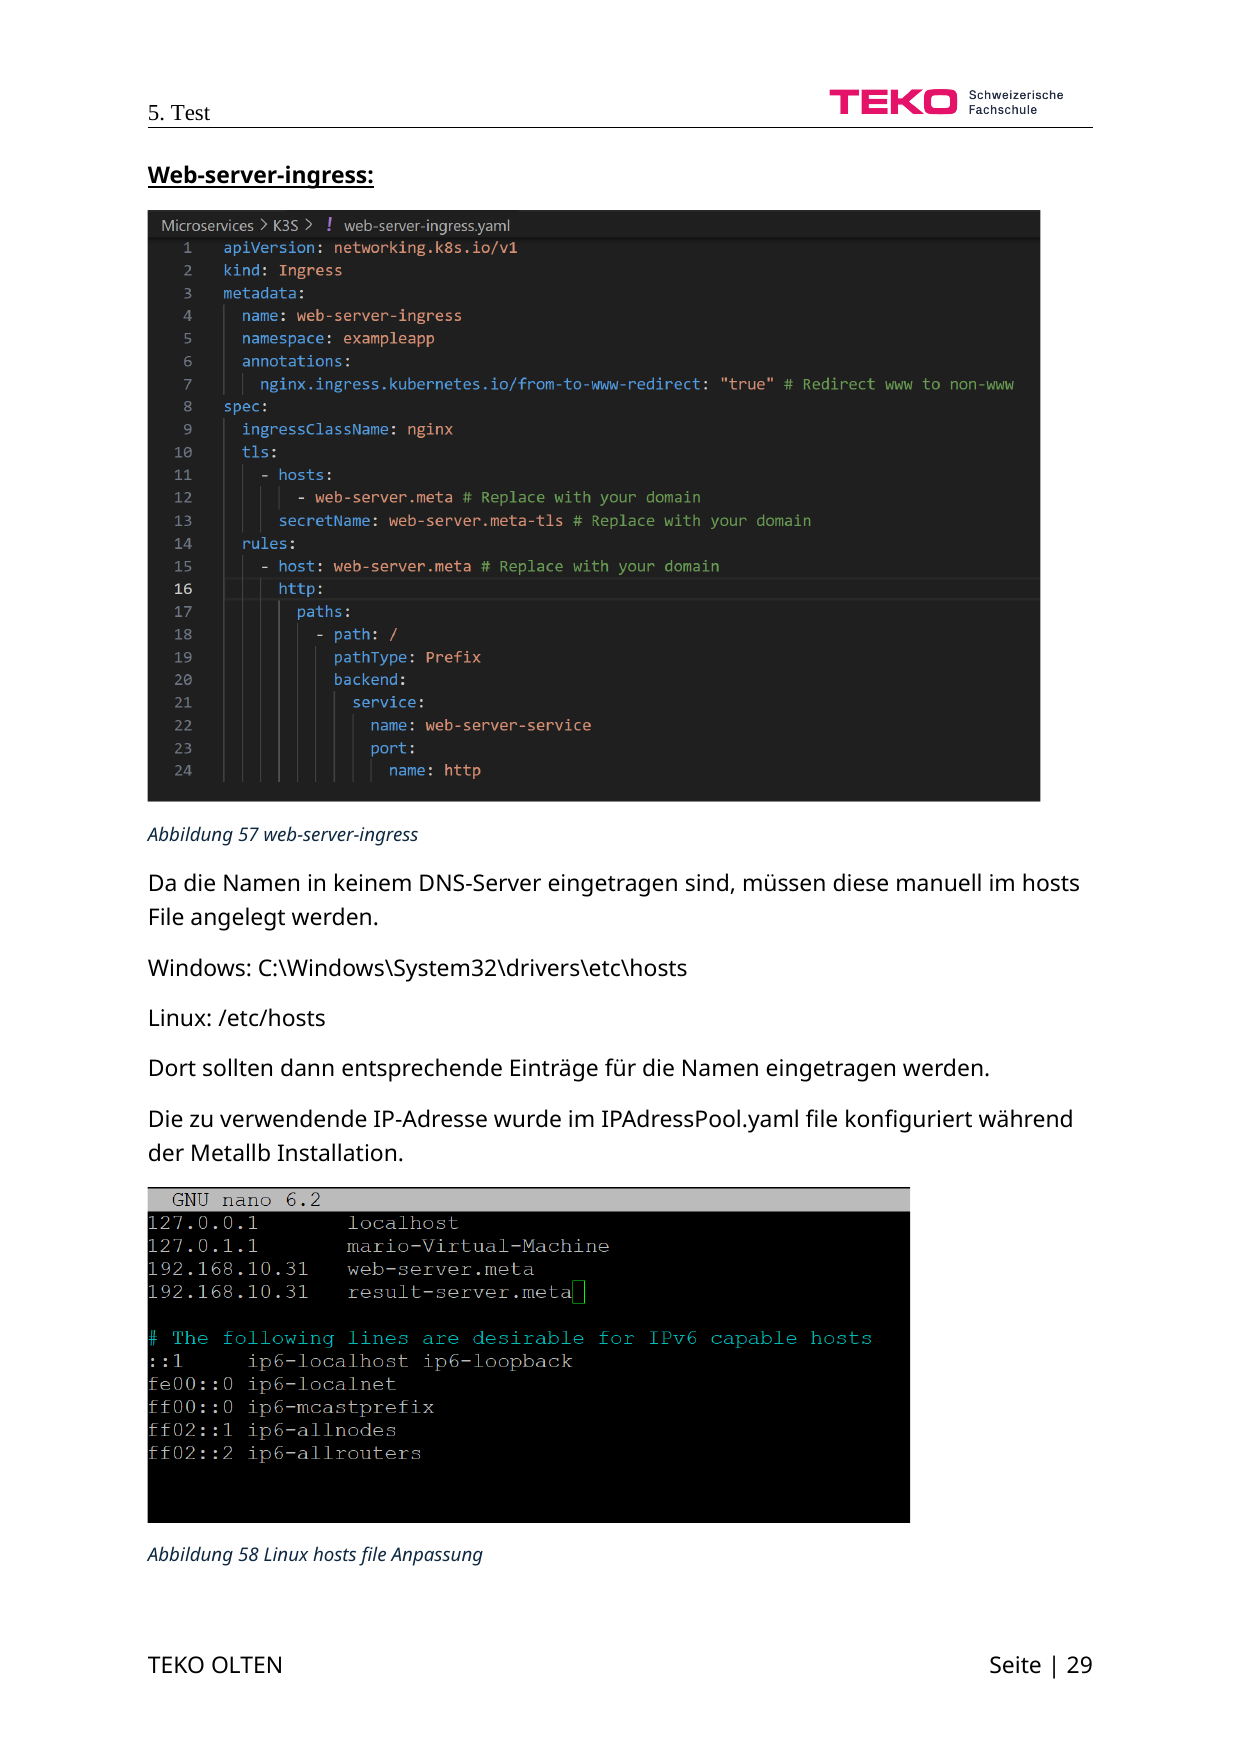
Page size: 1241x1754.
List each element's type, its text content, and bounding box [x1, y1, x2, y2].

text Windows: C:\Windows\System32\drivers\etc\hosts [148, 952, 1093, 983]
text Dort sollten dann entsprechende Einträge für die Namen eingetragen werden. [148, 1052, 1093, 1084]
text Abbildung 57 web-server-ingress [148, 821, 1093, 847]
picture [147, 1187, 911, 1523]
picture [147, 210, 1041, 802]
text Linux: /etc/hosts [148, 1002, 1093, 1033]
text Web-server-ingress: [148, 159, 1093, 191]
text Abbildung 58 Linux hosts file Anpassung [148, 1542, 1093, 1567]
text Da die Namen in keinem DNS-Server eingetragen sind, müssen diese manuell im hosts File angelegt werden. [148, 867, 1093, 932]
text Die zu verwendende IP-Adresse wurde im IPAdressPool.yaml file konfiguriert während der Metallb Installation. [148, 1103, 1093, 1168]
picture [805, 61, 1097, 139]
